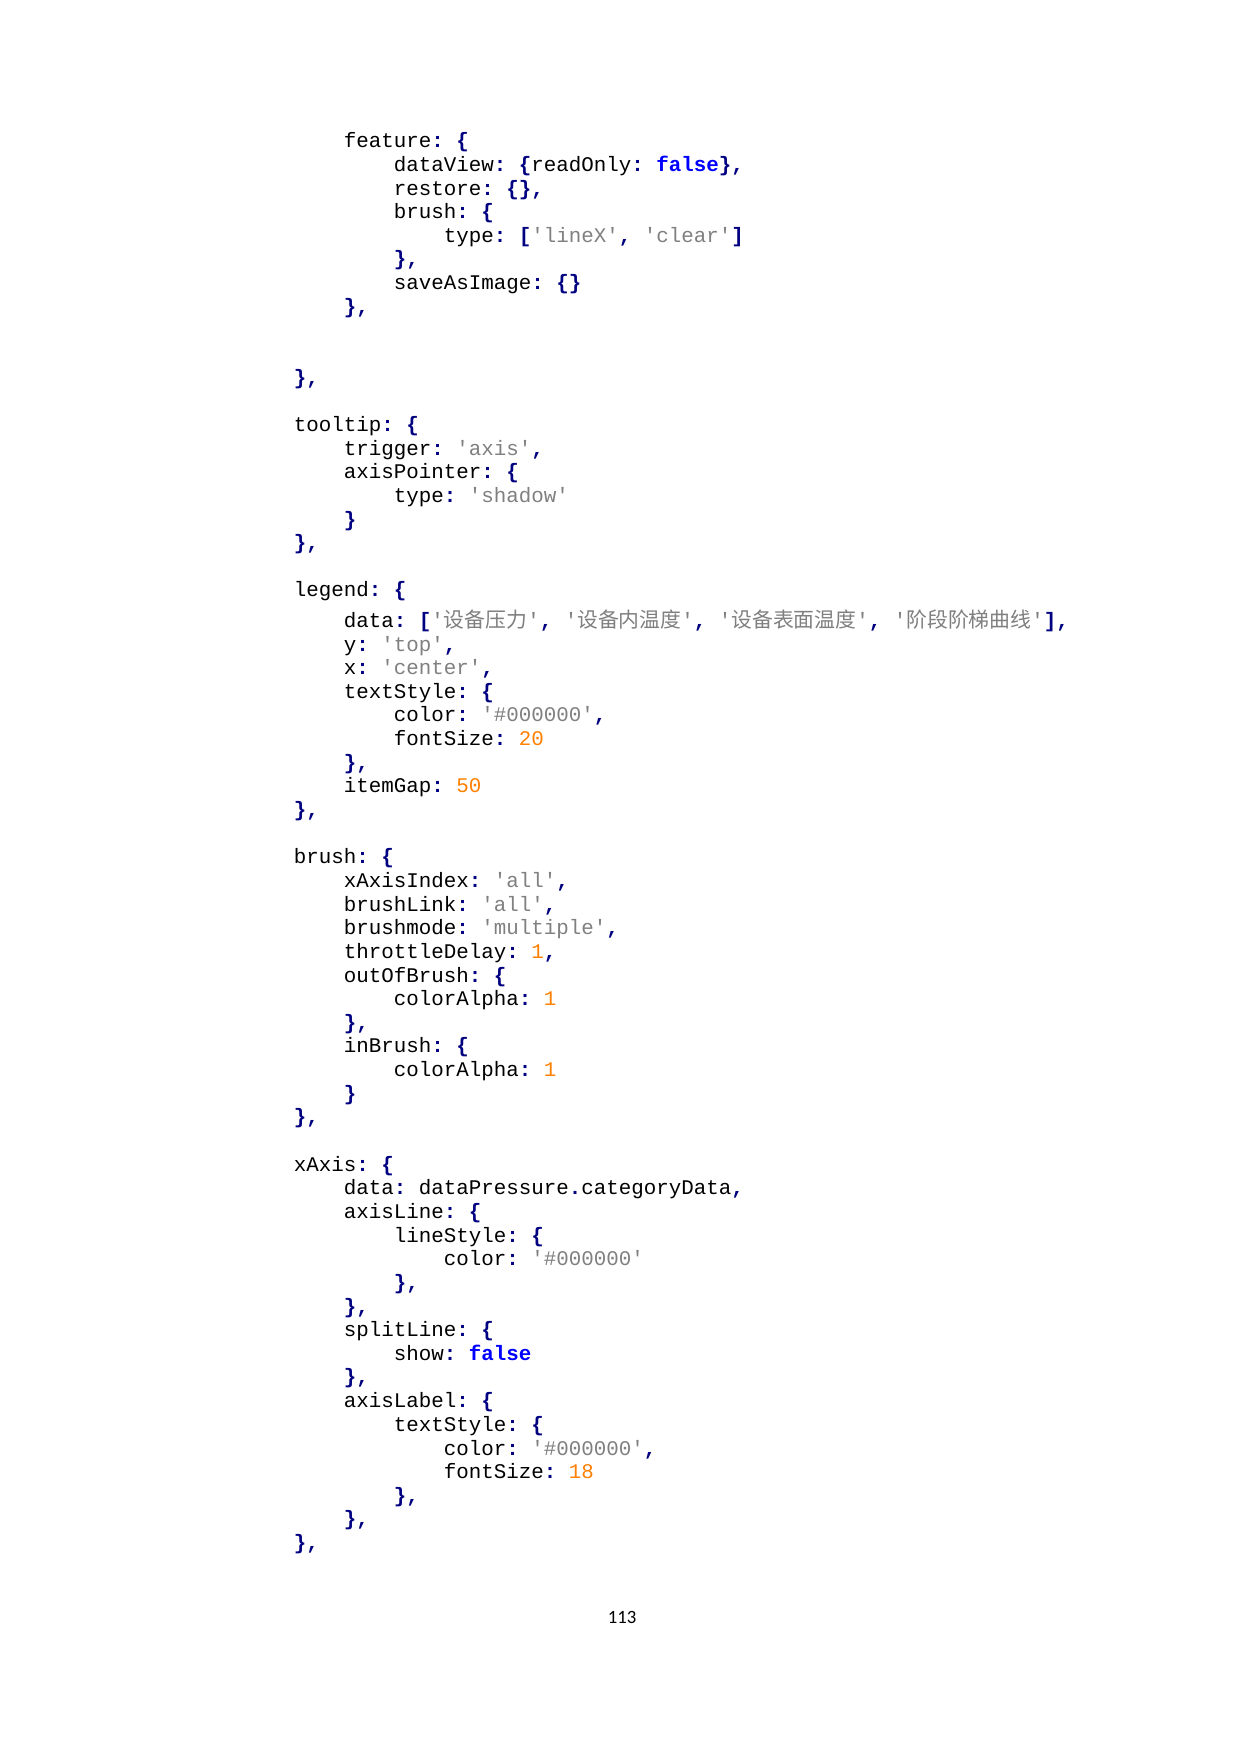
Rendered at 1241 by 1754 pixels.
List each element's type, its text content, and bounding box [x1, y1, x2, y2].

text data: ['设备压力', '设备内温度', '设备表面温度', '阶段阶梯曲线'], [194, 603, 1094, 633]
text brush: { [194, 846, 1094, 870]
text }, [194, 1532, 1094, 1556]
text }, [194, 296, 1094, 319]
text }, [194, 1272, 1094, 1296]
text dataView: {readOnly: false}, [194, 154, 1094, 177]
text fontSize: 20 [194, 728, 1094, 752]
text splitLine: { [194, 1319, 1094, 1343]
text } [194, 1083, 1094, 1106]
text data: dataPressure.categoryData, [194, 1177, 1094, 1201]
text colorAlpha: 1 [194, 988, 1094, 1012]
text textStyle: { [194, 681, 1094, 704]
text }, [194, 799, 1094, 823]
text }, [194, 1485, 1094, 1508]
text show: false [194, 1343, 1094, 1367]
text textStyle: { [194, 1414, 1094, 1437]
text saveAsImage: {} [194, 272, 1094, 296]
text throttleDelay: 1, [194, 941, 1094, 964]
text }, [194, 532, 1094, 556]
text y: 'top', [194, 633, 1094, 657]
text tooltip: { [194, 414, 1094, 438]
text color: '#000000', [194, 704, 1094, 728]
text axisPointer: { [194, 461, 1094, 485]
text }, [194, 1508, 1094, 1532]
text brushLink: 'all', [194, 894, 1094, 917]
text feature: { [194, 130, 1094, 154]
text type: ['lineX', 'clear'] [194, 225, 1094, 248]
text trigger: 'axis', [194, 438, 1094, 461]
text inBrush: { [194, 1036, 1094, 1059]
text }, [194, 752, 1094, 775]
text legend: { [194, 579, 1094, 603]
text color: '#000000' [194, 1248, 1094, 1272]
text color: '#000000', [194, 1437, 1094, 1461]
text }, [194, 248, 1094, 272]
text } [194, 508, 1094, 532]
text xAxis: { [194, 1154, 1094, 1177]
text }, [194, 1296, 1094, 1319]
text brush: { [194, 201, 1094, 225]
text }, [194, 1367, 1094, 1390]
text }, [194, 1012, 1094, 1036]
text restore: {}, [194, 177, 1094, 201]
text axisLabel: { [194, 1390, 1094, 1414]
text x: 'center', [194, 657, 1094, 681]
text }, [194, 367, 1094, 390]
text lineStyle: { [194, 1225, 1094, 1248]
text }, [194, 1106, 1094, 1130]
text axisLine: { [194, 1201, 1094, 1225]
text outOfBrush: { [194, 964, 1094, 988]
text colorAlpha: 1 [194, 1059, 1094, 1083]
text type: 'shadow' [194, 485, 1094, 508]
text itemGap: 50 [194, 775, 1094, 799]
text brushmode: 'multiple', [194, 917, 1094, 941]
text fontSize: 18 [194, 1461, 1094, 1485]
text xAxisIndex: 'all', [194, 870, 1094, 894]
